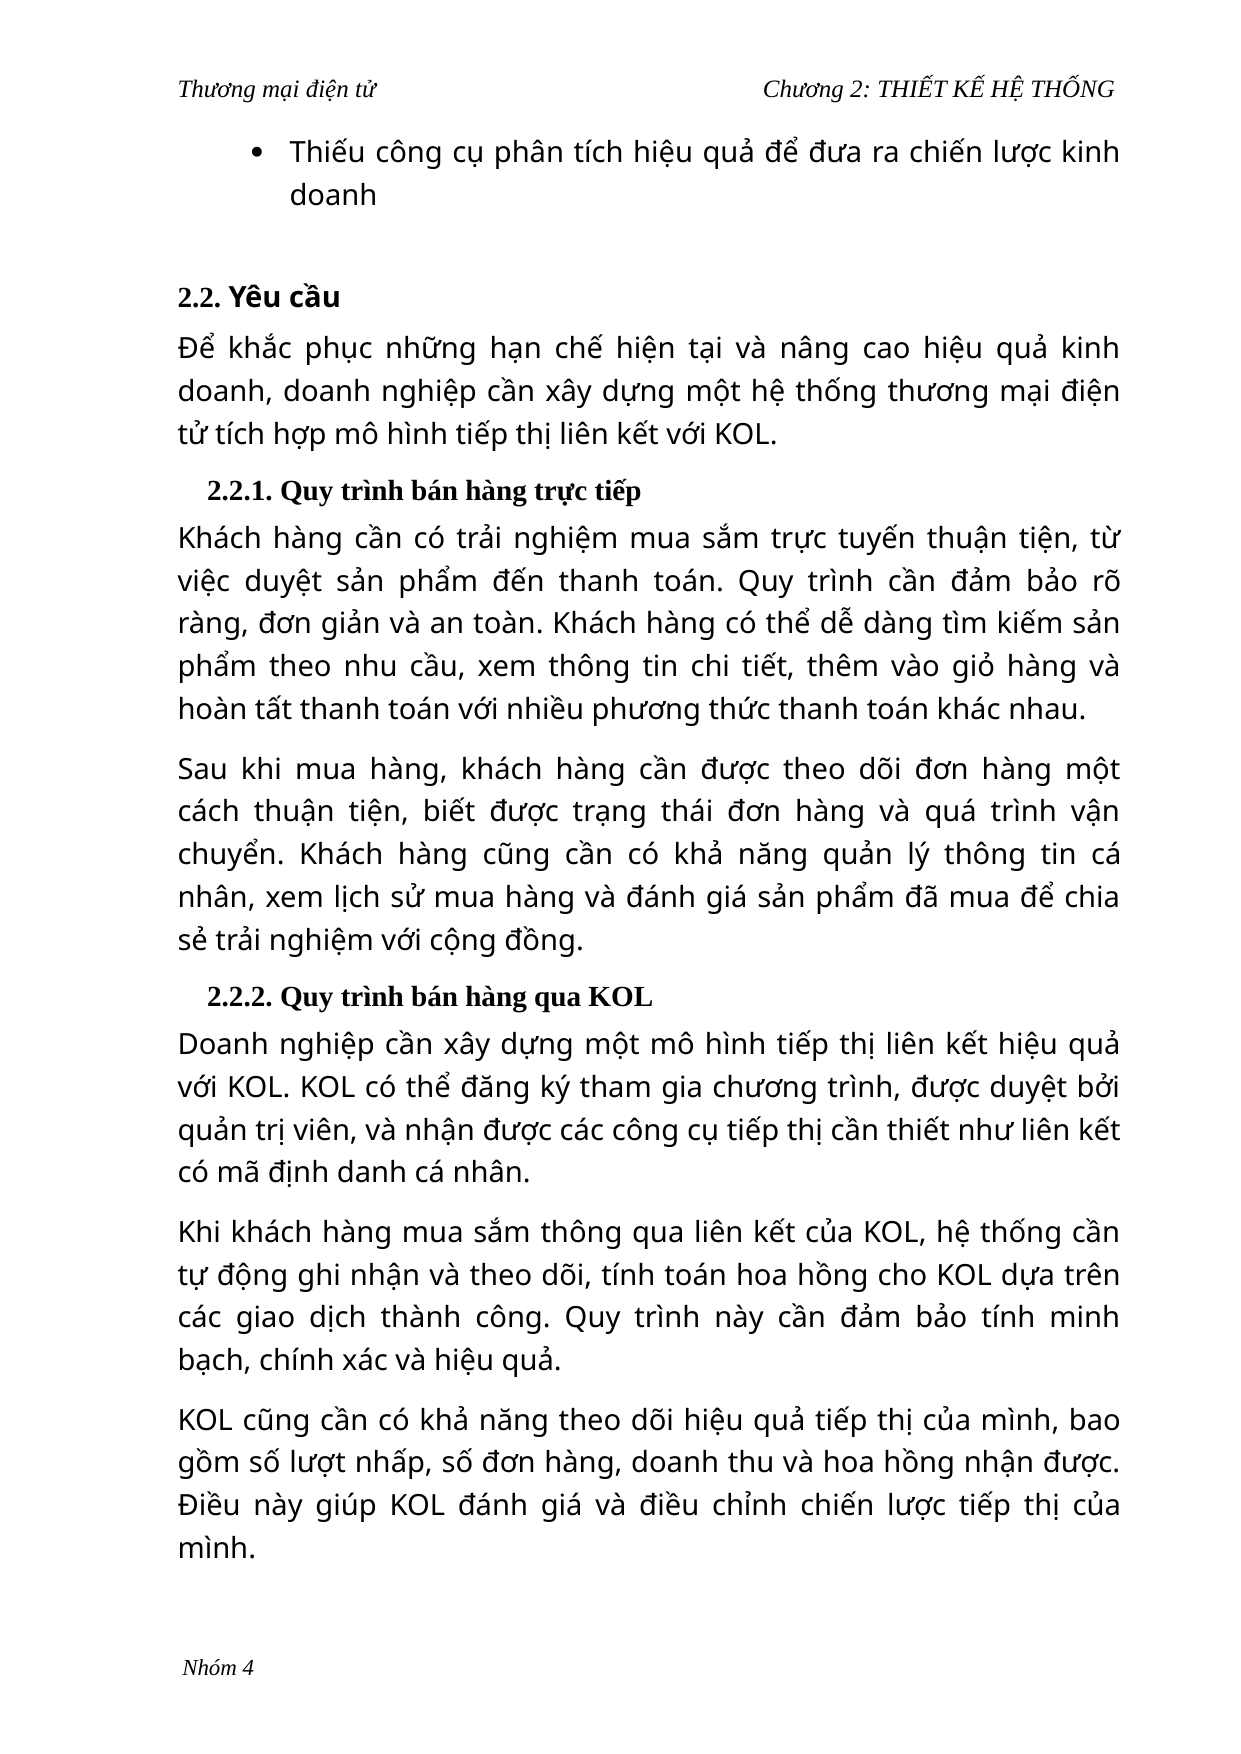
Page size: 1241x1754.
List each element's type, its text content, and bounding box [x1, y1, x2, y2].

text Khách hàng cần có trải nghiệm mua sắm trực tuyến thuận tiện, từ việc duyệt sản phẩm đến thanh toán. Quy trình cần đảm bảo rõ ràng, đơn giản và an toàn. Khách hàng có thể dễ dàng tìm kiếm sản phẩm theo nhu cầu, xem thông tin chi tiết, thêm vào giỏ hàng và hoàn tất thanh toán với nhiều phương thức thanh toán khác nhau. [177, 517, 1122, 728]
subtitle Yêu cầu [177, 276, 1122, 316]
text Doanh nghiệp cần xây dựng một mô hình tiếp thị liên kết hiệu quả với KOL. KOL có thể đăng ký tham gia chương trình, được duyệt bởi quản trị viên, và nhận được các công cụ tiếp thị cần thiết như liên kết có mã định danh cá nhân. [177, 1023, 1122, 1191]
subtitle Quy trình bán hàng qua KOL [207, 979, 1122, 1012]
text Sau khi mua hàng, khách hàng cần được theo dõi đơn hàng một cách thuận tiện, biết được trạng thái đơn hàng và quá trình vận chuyển. Khách hàng cũng cần có khả năng quản lý thông tin cá nhân, xem lịch sử mua hàng và đánh giá sản phẩm đã mua để chia sẻ trải nghiệm với cộng đồng. [177, 748, 1122, 959]
text Để khắc phục những hạn chế hiện tại và nâng cao hiệu quả kinh doanh, doanh nghiệp cần xây dựng một hệ thống thương mại điện tử tích hợp mô hình tiếp thị liên kết với KOL. [177, 328, 1122, 453]
text Khi khách hàng mua sắm thông qua liên kết của KOL, hệ thống cần tự động ghi nhận và theo dõi, tính toán hoa hồng cho KOL dựa trên các giao dịch thành công. Quy trình này cần đảm bảo tính minh bạch, chính xác và hiệu quả. [177, 1211, 1122, 1379]
subtitle Quy trình bán hàng trực tiếp [207, 473, 1122, 506]
list Thiếu công cụ phân tích hiệu quả để đưa ra chiến lược kinh doanh [252, 131, 1122, 214]
text KOL cũng cần có khả năng theo dõi hiệu quả tiếp thị của mình, bao gồm số lượt nhấp, số đơn hàng, doanh thu và hoa hồng nhận được. Điều này giúp KOL đánh giá và điều chỉnh chiến lược tiếp thị của mình. [177, 1399, 1122, 1567]
